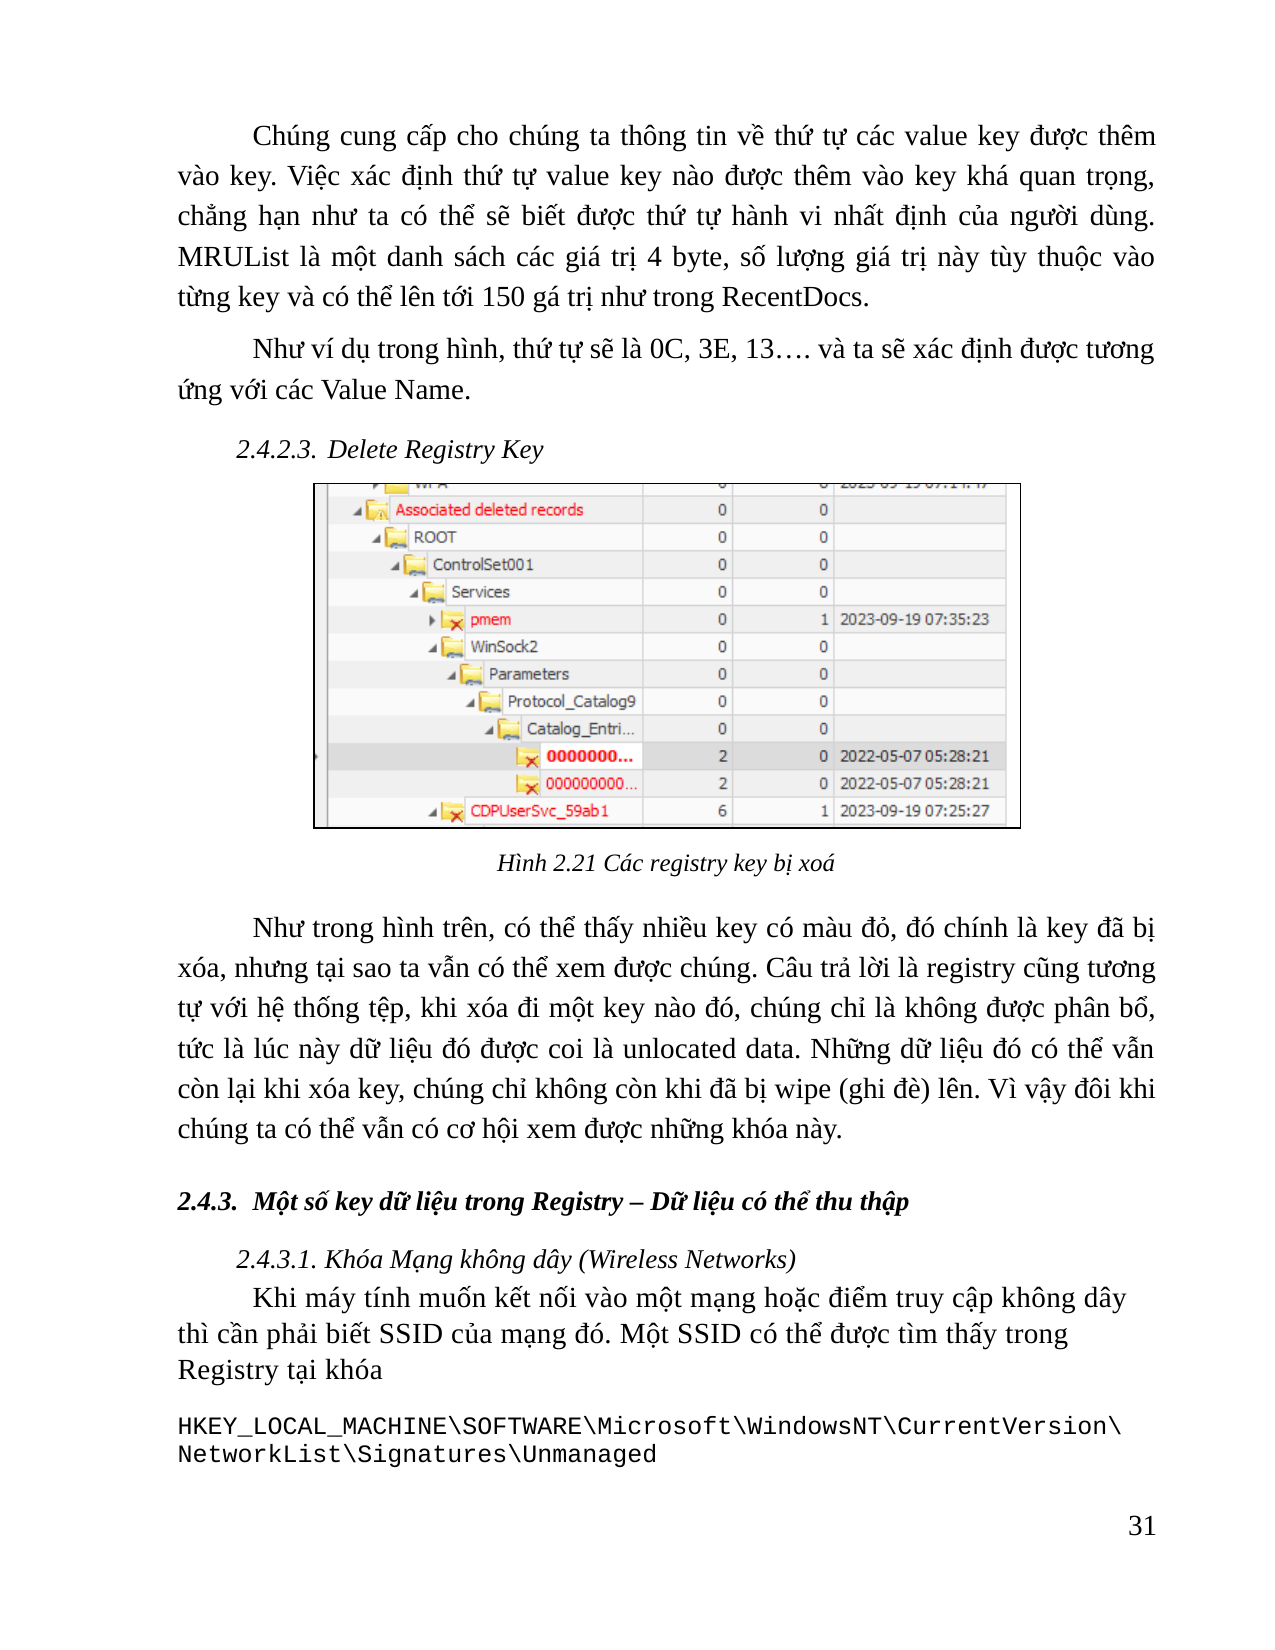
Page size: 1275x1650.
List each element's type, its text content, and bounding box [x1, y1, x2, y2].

text HKEY_LOCAL_MACHINE\SOFTWARE\Microsoft\WindowsNT\CurrentVersion\NetworkList\Signatures\Unmanaged [177, 1414, 1157, 1470]
subtitle Một số key dữ liệu trong Registry – Dữ liệu có thể thu thập [177, 1185, 1157, 1216]
subtitle Khóa Mạng không dây (Wireless Networks) [236, 1243, 1157, 1274]
text Hình 2.21 Các registry key bị xoá [177, 848, 1157, 877]
text Như ví dụ trong hình, thứ tự sẽ là 0C, 3E, 13…. và ta sẽ xác định được tương ứng với các Value Name. [177, 332, 1157, 405]
text Chúng cung cấp cho chúng ta thông tin về thứ tự các value key được thêm vào key. Việc xác định thứ tự value key nào được thêm vào key khá quan trọng, chẳng hạn như ta có thể sẽ biết được thứ tự hành vi nhất định của người dùng. MRUList là một danh sách các giá trị 4 byte, số lượng giá trị này tùy thuộc vào từng key và có thể lên tới 150 gá trị như trong RecentDocs. [177, 118, 1157, 312]
text Như trong hình trên, có thể thấy nhiều key có màu đỏ, đó chính là key đã bị xóa, nhưng tại sao ta vẫn có thể xem được chúng. Câu trả lời là registry cũng tương tự với hệ thống tệp, khi xóa đi một key nào đó, chúng chỉ là không được phân bổ, tức là lúc này dữ liệu đó được coi là unlocated data. Những dữ liệu đó có thể vẫn còn lại khi xóa key, chúng chỉ không còn khi đã bị wipe (ghi đè) lên. Vì vậy đôi khi chúng ta có thể vẫn có cơ hội xem được những khóa này. [177, 910, 1157, 1145]
picture [315, 484, 1020, 827]
subtitle Delete Registry Key [236, 433, 1157, 464]
text Khi máy tính muốn kết nối vào một mạng hoặc điểm truy cập không dây thì cần phải biết SSID của mạng đó. Một SSID có thể được tìm thấy trong Registry tại khóa [177, 1280, 1157, 1386]
